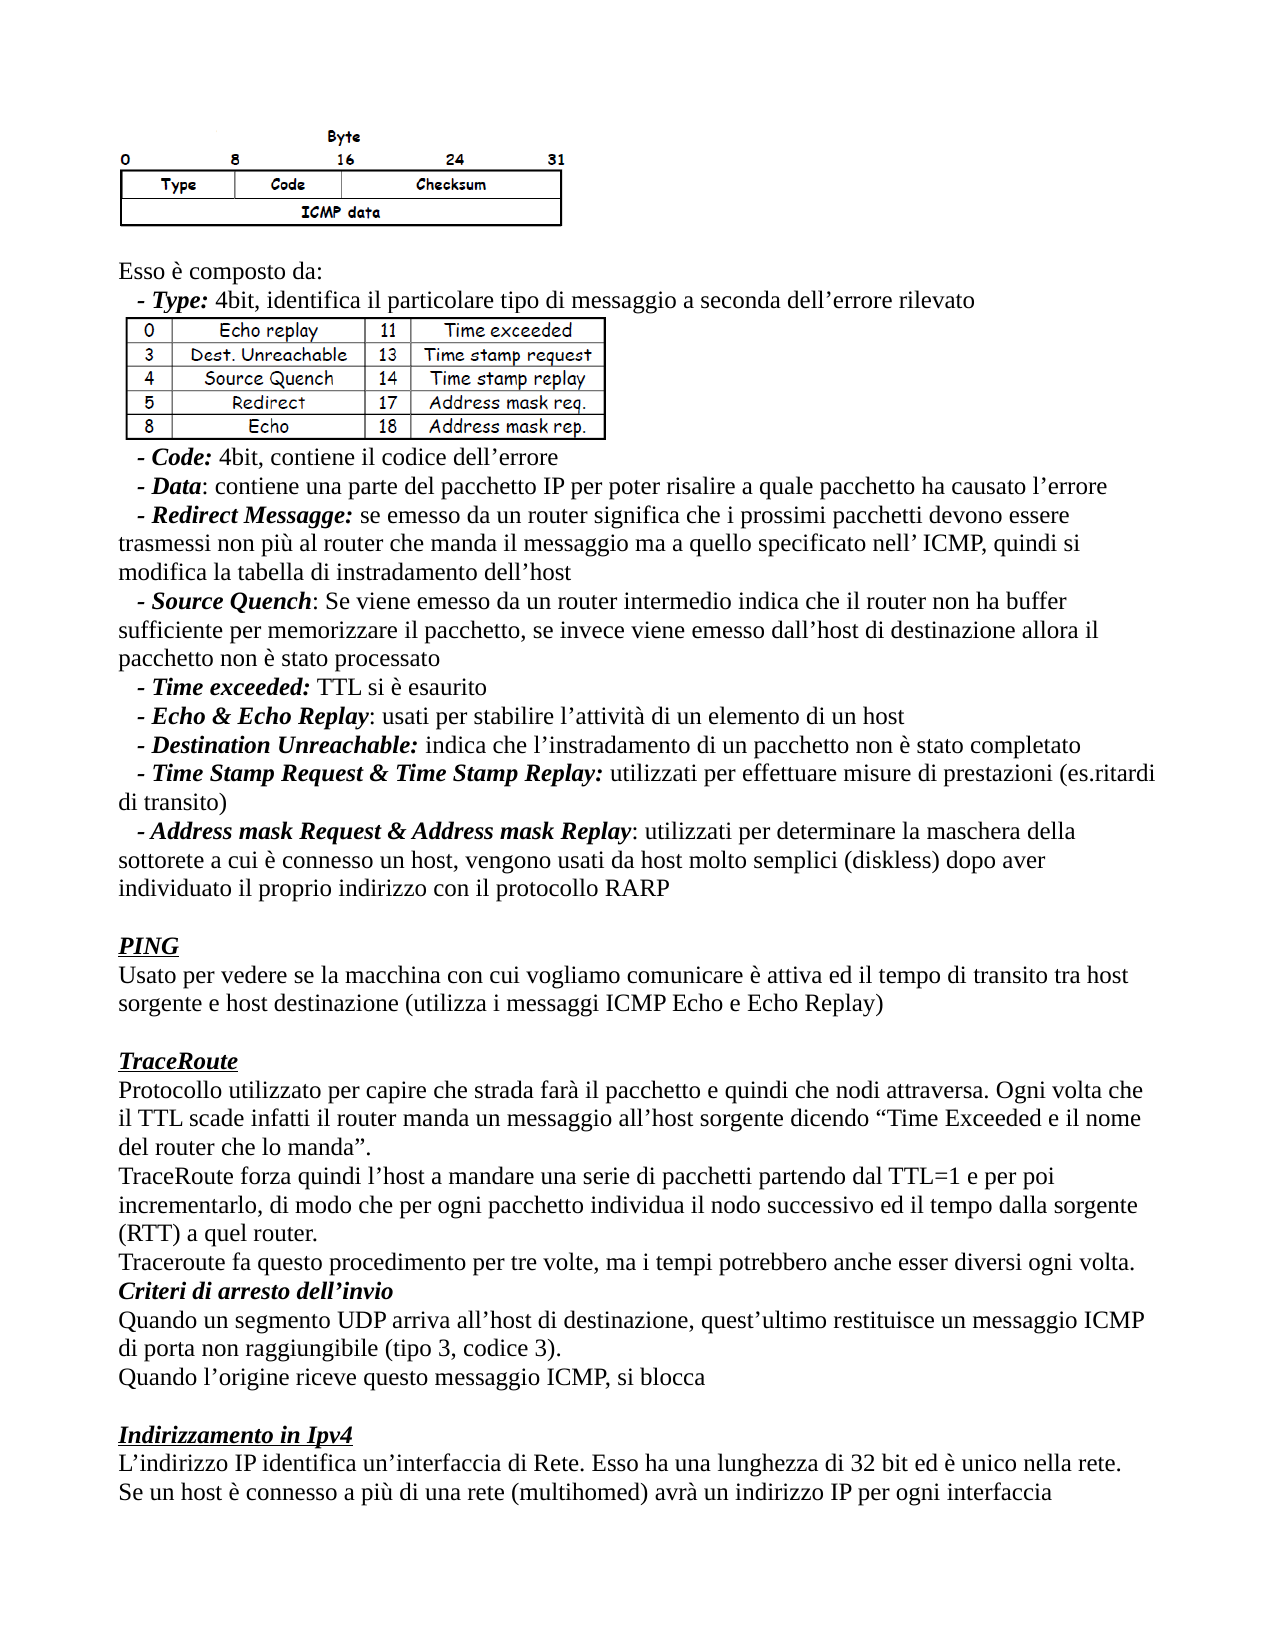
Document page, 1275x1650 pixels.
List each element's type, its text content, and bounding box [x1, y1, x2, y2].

text di porta non raggiungibile (tipo 3, codice 3). [118, 1333, 1157, 1362]
text - Time Stamp Request & Time Stamp Replay: utilizzati per effettuare misure di prestazioni (es.ritardi di transito) [118, 758, 1157, 816]
text Quando un segmento UDP arriva all’host di destinazione, quest’ultimo restituisce un messaggio ICMP [118, 1305, 1157, 1333]
text - Address mask Request & Address mask Replay: utilizzati per determinare la maschera della sottorete a cui è connesso un host, vengono usati da host molto semplici (diskless) dopo aver individuato il proprio indirizzo con il protocollo RARP [118, 816, 1157, 902]
text Usato per vedere se la macchina con cui vogliamo comunicare è attiva ed il tempo di transito tra host sorgente e host destinazione (utilizza i messaggi ICMP Echo e Echo Replay) [118, 960, 1157, 1017]
text Esso è composto da: [118, 256, 1157, 285]
text Quando l’origine riceve questo messaggio ICMP, si blocca [118, 1362, 1157, 1391]
text - Time exceeded: TTL si è esaurito [118, 672, 1157, 701]
text - Code: 4bit, contiene il codice dell’errore [118, 442, 1157, 471]
text - Type: 4bit, identifica il particolare tipo di messaggio a seconda dell’errore rilevato [118, 285, 1157, 313]
text Indirizzamento in Ipv4 [118, 1420, 1157, 1448]
text - Destination Unreachable: indica che l’instradamento di un pacchetto non è stato completato [118, 730, 1157, 758]
text PING [118, 931, 1157, 960]
picture [118, 313, 609, 443]
text - Redirect Messagge: se emesso da un router significa che i prossimi pacchetti devono essere trasmessi non più al router che manda il messaggio ma a quello specificato nell’ ICMP, quindi si modifica la tabella di instradamento dell’host [118, 500, 1157, 586]
text - Data: contiene una parte del pacchetto IP per poter risalire a quale pacchetto ha causato l’errore [118, 471, 1157, 500]
text TraceRoute forza quindi l’host a mandare una serie di pacchetti partendo dal TTL=1 e per poi incrementarlo, di modo che per ogni pacchetto individua il nodo successivo ed il tempo dalla sorgente (RTT) a quel router. [118, 1161, 1157, 1247]
picture [118, 118, 566, 228]
text Criteri di arresto dell’invio [118, 1276, 1157, 1305]
text Traceroute fa questo procedimento per tre volte, ma i tempi potrebbero anche esser diversi ogni volta. [118, 1247, 1157, 1276]
text L’indirizzo IP identifica un’interfaccia di Rete. Esso ha una lunghezza di 32 bit ed è unico nella rete. [118, 1448, 1157, 1477]
text Se un host è connesso a più di una rete (multihomed) avrà un indirizzo IP per ogni interfaccia [118, 1477, 1157, 1506]
text - Echo & Echo Replay: usati per stabilire l’attività di un elemento di un host [118, 701, 1157, 730]
text TraceRoute [118, 1046, 1157, 1075]
text - Source Quench: Se viene emesso da un router intermedio indica che il router non ha buffer sufficiente per memorizzare il pacchetto, se invece viene emesso dall’host di destinazione allora il pacchetto non è stato processato [118, 586, 1157, 672]
text Protocollo utilizzato per capire che strada farà il pacchetto e quindi che nodi attraversa. Ogni volta che il TTL scade infatti il router manda un messaggio all’host sorgente dicendo “Time Exceeded e il nome del router che lo manda”. [118, 1075, 1157, 1161]
